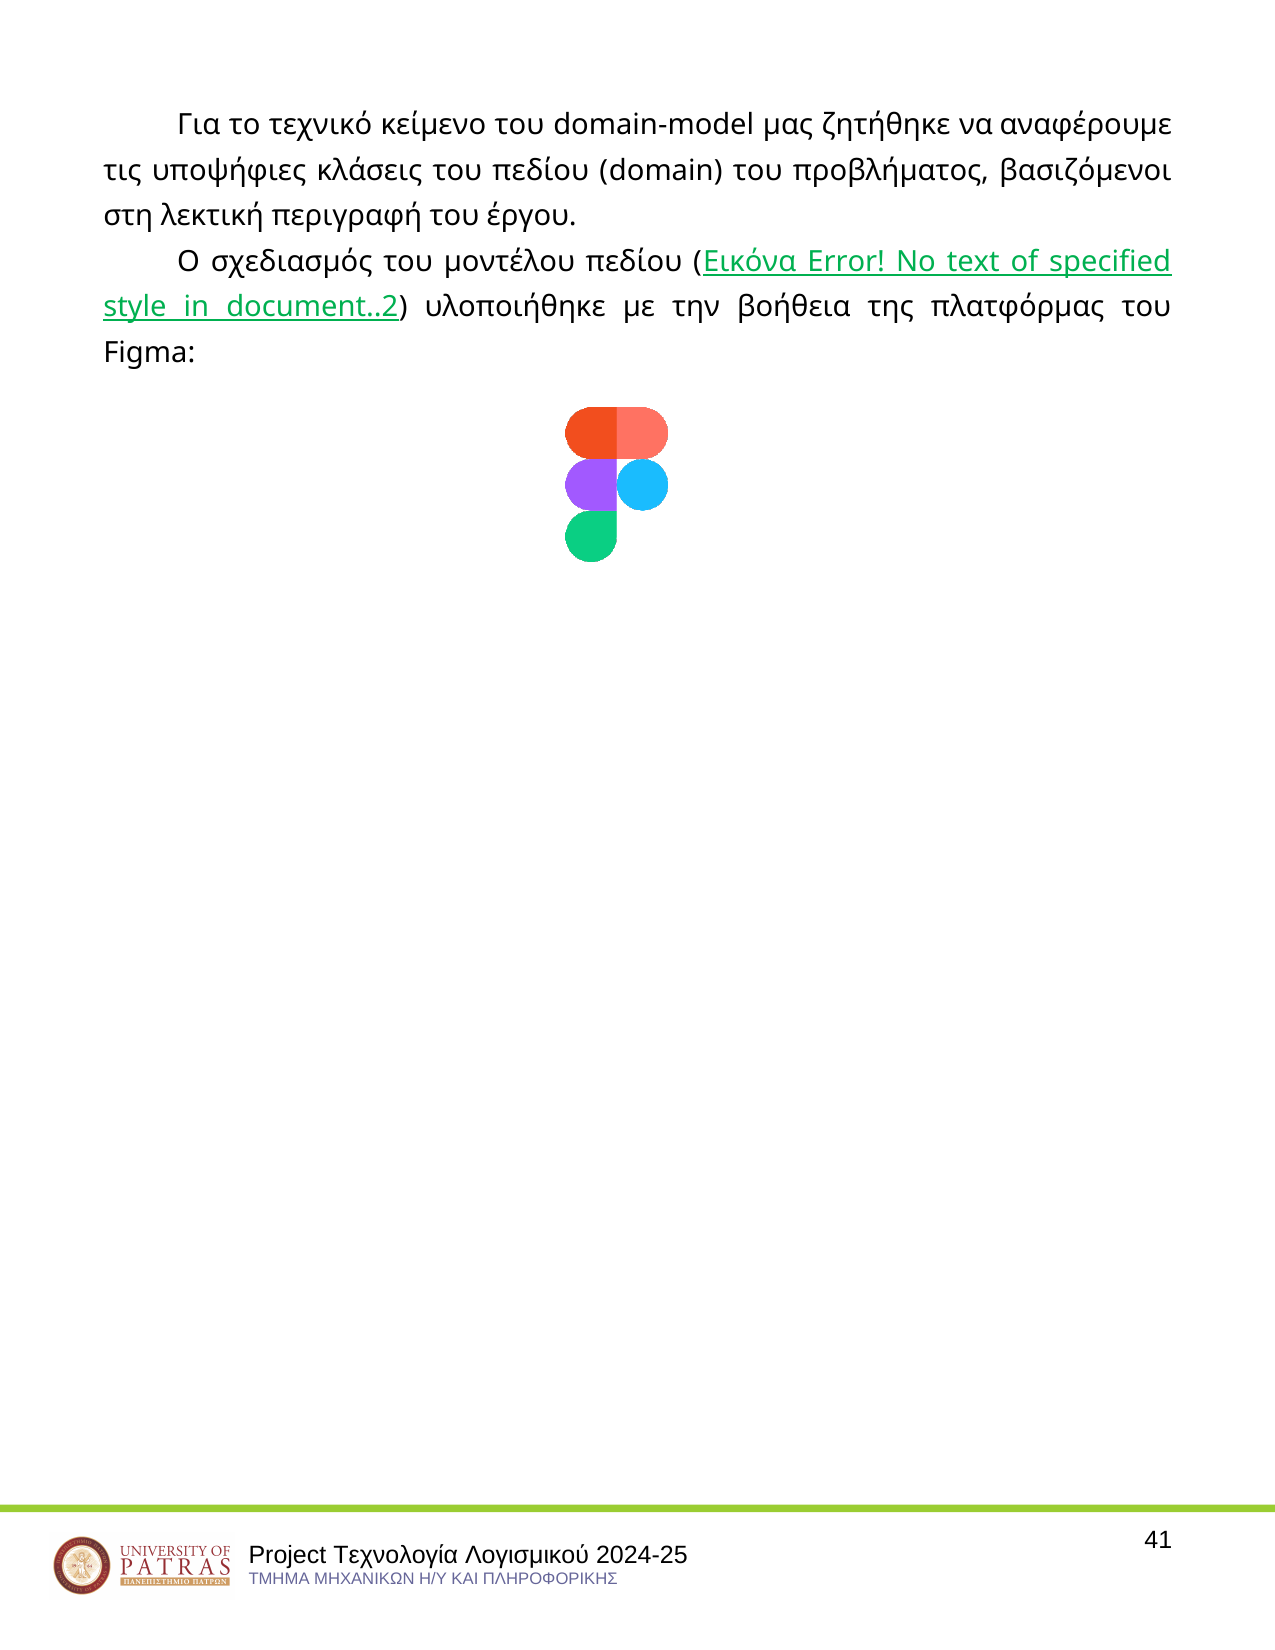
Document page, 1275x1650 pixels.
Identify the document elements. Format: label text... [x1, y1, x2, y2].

picture [48, 1532, 235, 1600]
text Για το τεχνικό κείμενο του domain-model μας ζητήθηκε να αναφέρουμε τις υποψήφιες κλάσεις του πεδίου (domain) του προβλήματος, βασιζόμενοι στη λεκτική περιγραφή του έργου. [103, 103, 1172, 234]
picture [565, 407, 668, 562]
